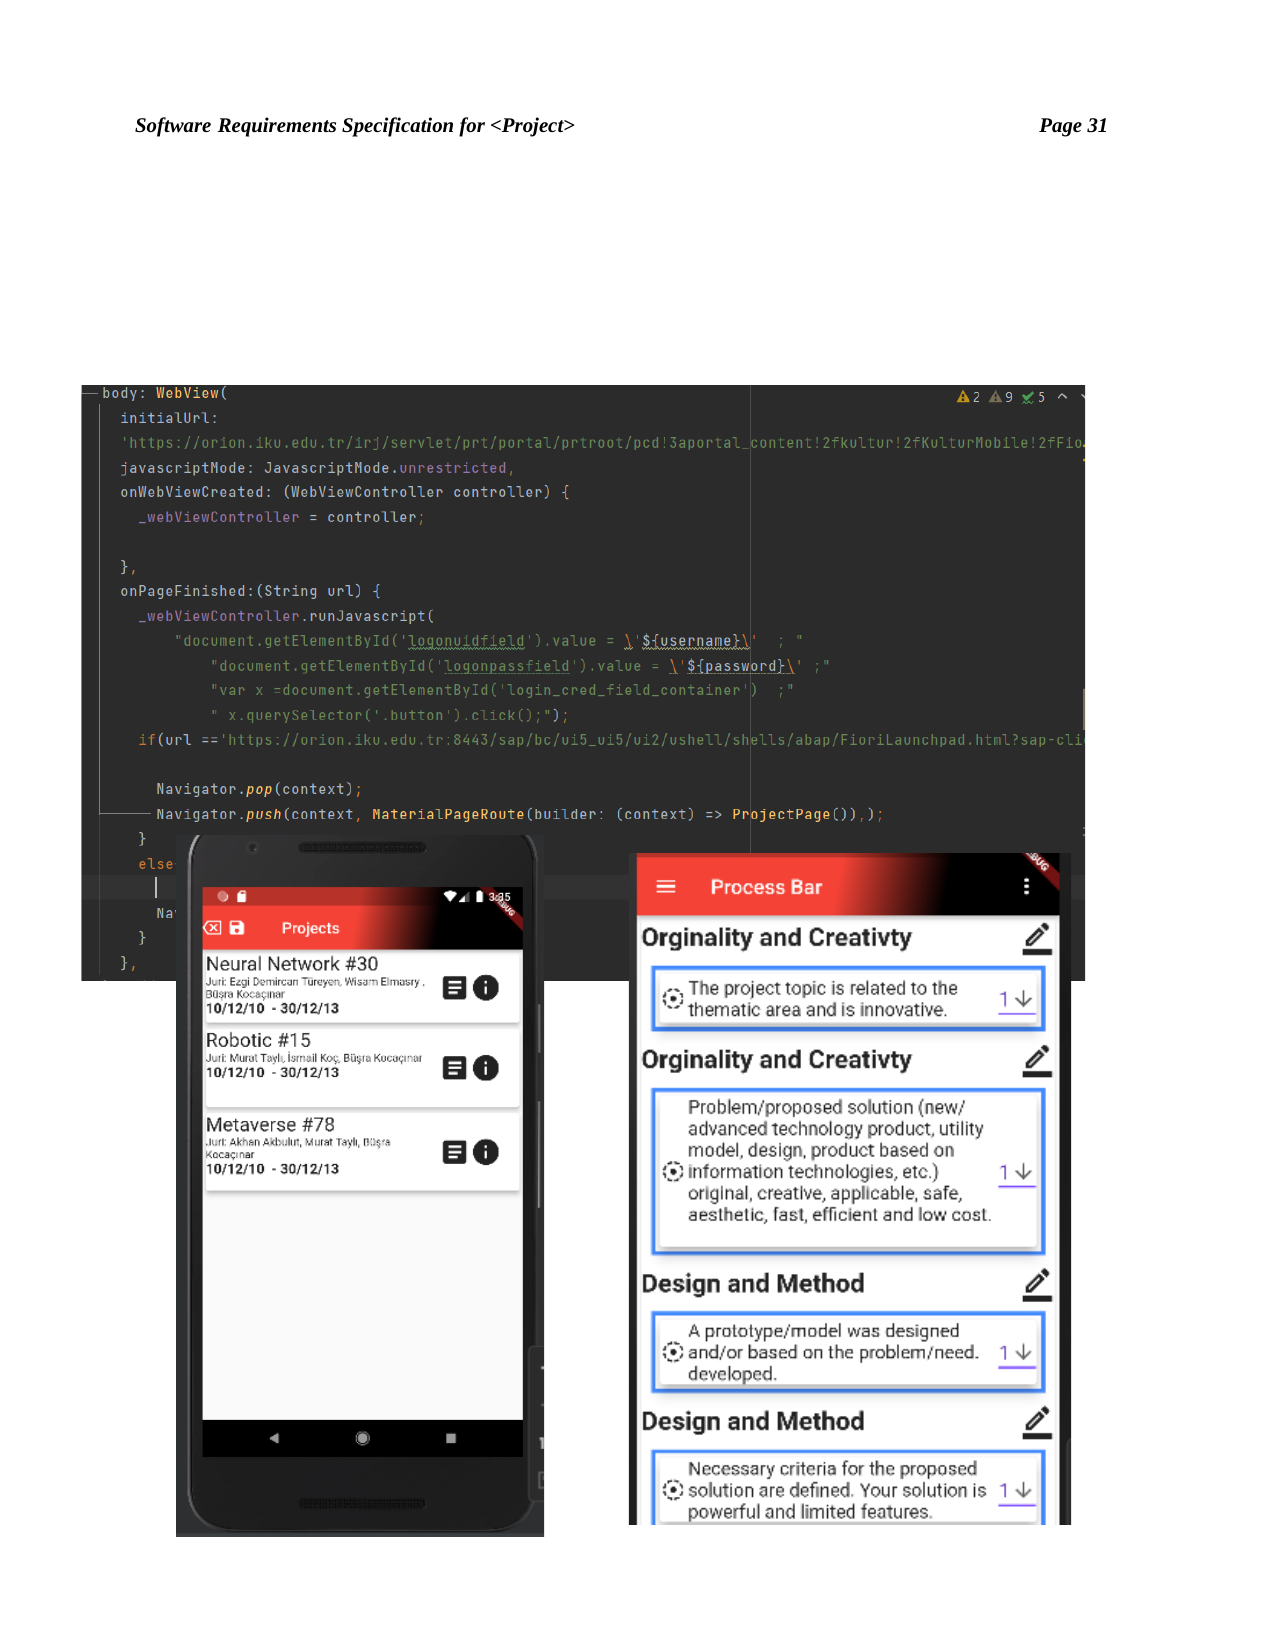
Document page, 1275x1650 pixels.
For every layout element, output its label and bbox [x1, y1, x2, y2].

picture [81, 385, 1085, 1537]
